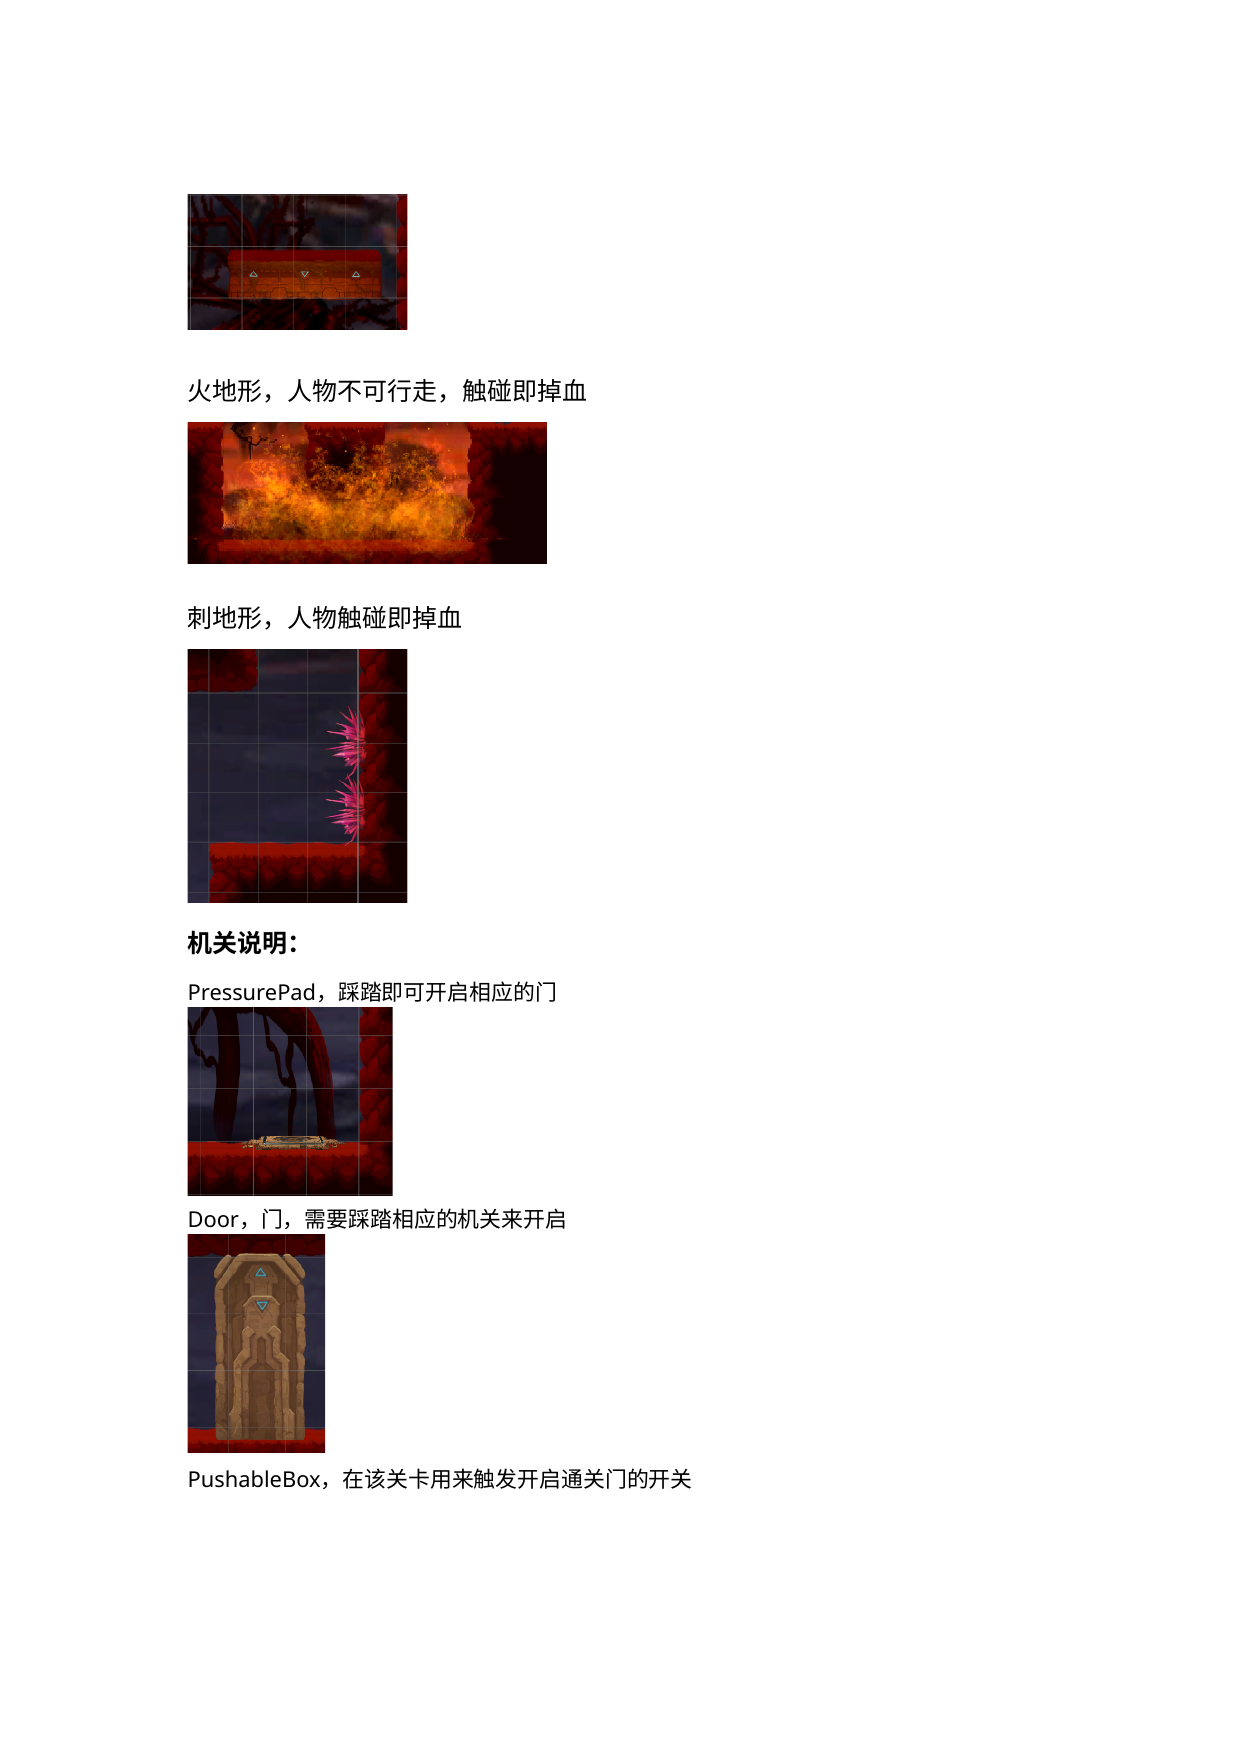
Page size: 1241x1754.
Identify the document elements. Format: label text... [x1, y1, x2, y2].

picture [187, 422, 547, 564]
text 机关说明： [187, 909, 1053, 974]
text Door，门，需要踩踏相应的机关来开启 [187, 1202, 1053, 1234]
picture [187, 649, 408, 903]
text PushableBox，在该关卡用来触发开启通关门的开关 [187, 1462, 1053, 1494]
picture [187, 194, 408, 330]
text PressurePad，踩踏即可开启相应的门 [187, 974, 1053, 1007]
text 刺地形，人物触碰即掉血 [187, 584, 1053, 649]
picture [187, 1234, 325, 1453]
text 火地形，人物不可行走，触碰即掉血 [187, 357, 1053, 422]
picture [187, 1007, 393, 1196]
